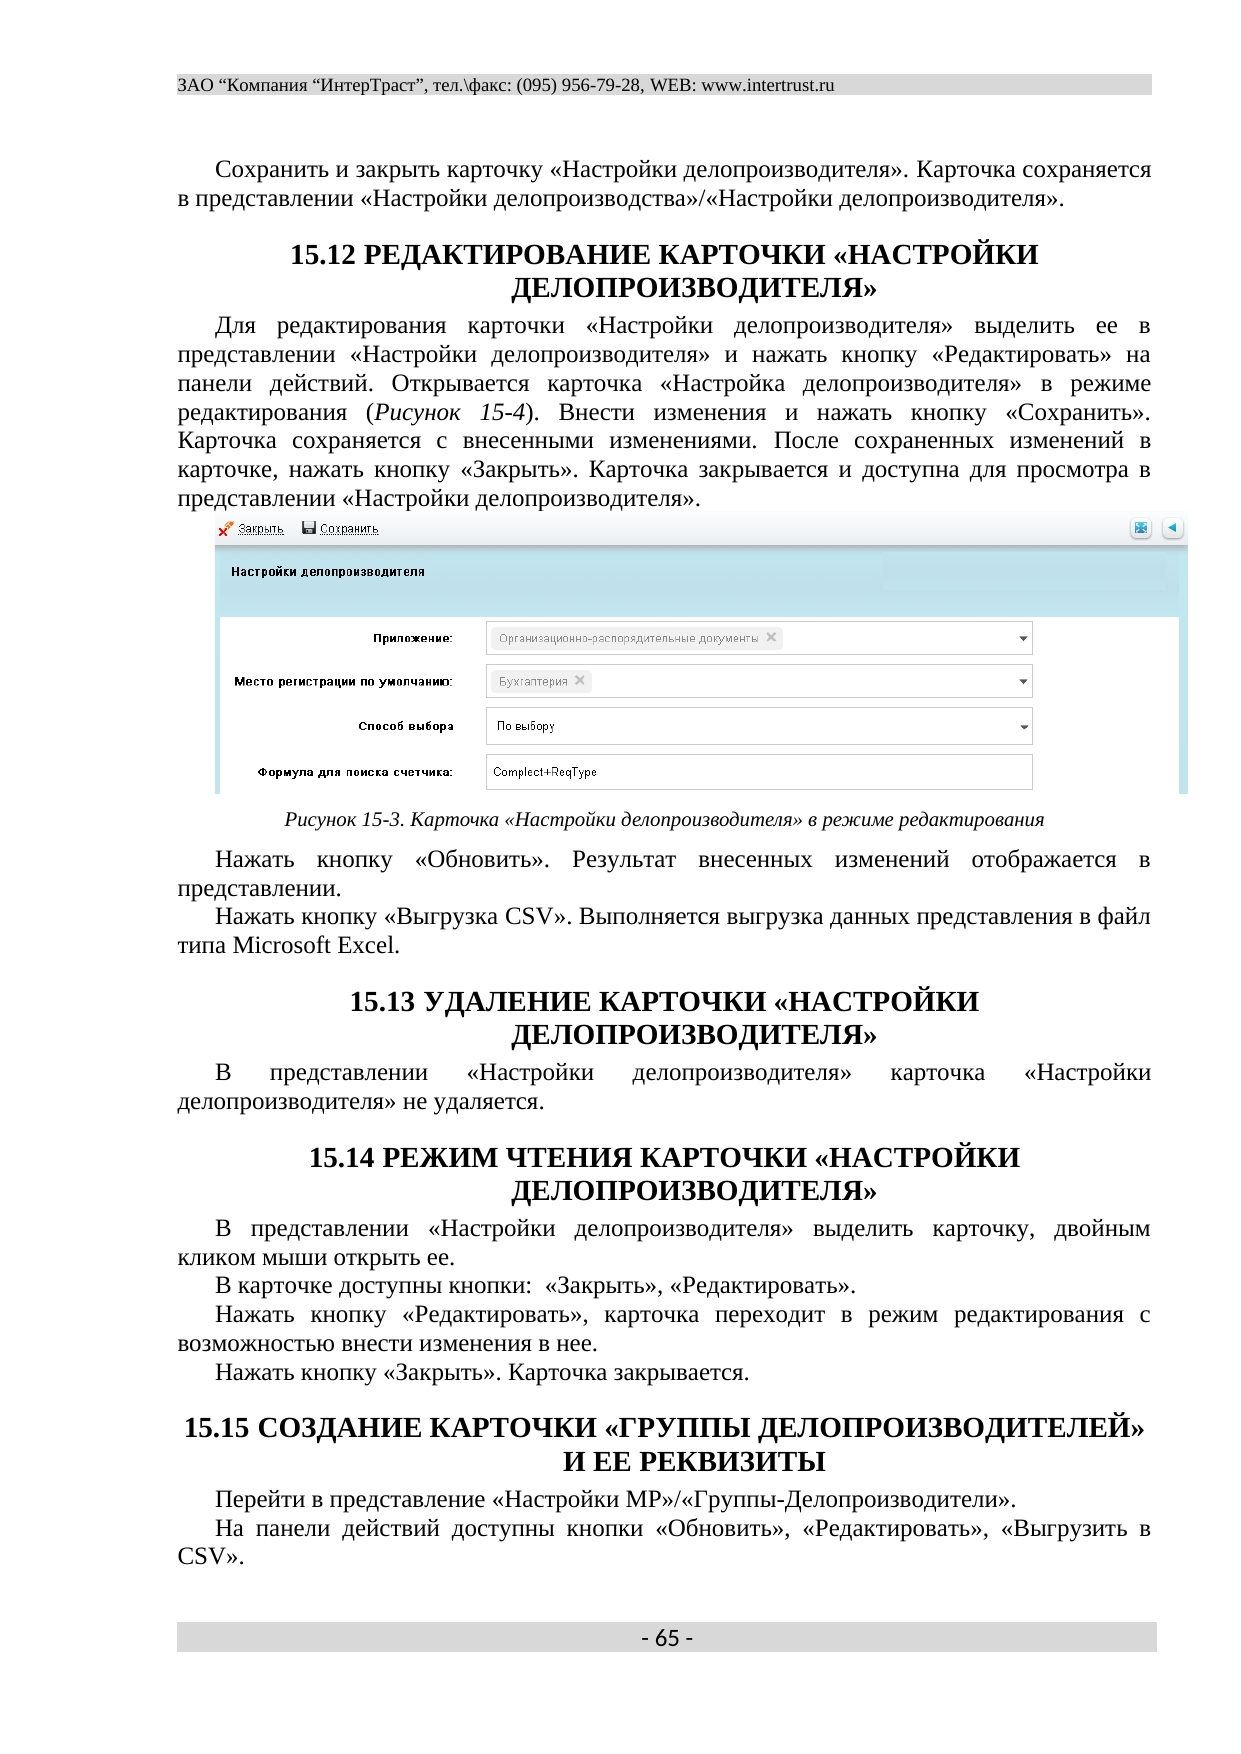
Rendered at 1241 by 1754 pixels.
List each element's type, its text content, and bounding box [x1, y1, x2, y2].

text На панели действий доступны кнопки «Обновить», «Редактировать», «Выгрузить в CSV». [177, 1513, 1152, 1570]
list Создание карточки «Группы делопроизводителей» и ее реквизиты [177, 1411, 1152, 1478]
text Нажать кнопку «Редактировать», карточка переходит в режим редактирования с возможностью внести изменения в нее. [177, 1299, 1152, 1357]
text Нажать кнопку «Закрыть». Карточка закрывается. [177, 1357, 1152, 1386]
subtitle Редактирование карточки «Настройки делопроизводителя» [177, 237, 1152, 304]
text Рисунок 15-3. Карточка «Настройки делопроизводителя» в режиме редактирования [177, 806, 1152, 831]
subtitle Удаление карточки «Настройки Делопроизводителя» [177, 984, 1152, 1051]
text В представлении «Настройки делопроизводителя» выделить карточку, двойным кликом мыши открыть ее. [177, 1213, 1152, 1271]
text Для редактирования карточки «Настройки делопроизводителя» выделить ее в представлении «Настройки делопроизводителя» и нажать кнопку «Редактировать» на панели действий. Открывается карточка «Настройка делопроизводителя» в режиме редактирования (Рисунок 15-4). Внести изменения и нажать кнопку «Сохранить». Карточка сохраняется с внесенными изменениями. После сохраненных изменений в карточке, нажать кнопку «Закрыть». Карточка закрывается и доступна для просмотра в представлении «Настройки делопроизводителя». [177, 310, 1152, 512]
subtitle Режим чтения карточки «Настройки Делопроизводителя» [177, 1140, 1152, 1207]
text Сохранить и закрыть карточку «Настройки делопроизводителя». Карточка сохраняется в представлении «Настройки делопроизводства»/«Настройки делопроизводителя». [177, 154, 1152, 212]
text В карточке доступны кнопки: «Закрыть», «Редактировать». [177, 1271, 1152, 1299]
text Перейти в представление «Настройки МР»/«Группы-Делопроизводители». [177, 1484, 1152, 1513]
picture [214, 511, 1188, 794]
text В представлении «Настройки делопроизводителя» карточка «Настройки делопроизводителя» не удаляется. [177, 1057, 1152, 1115]
text Нажать кнопку «Выгрузка CSV». Выполняется выгрузка данных представления в файл типа Microsoft Excel. [177, 901, 1152, 959]
text Нажать кнопку «Обновить». Результат внесенных изменений отображается в представлении. [177, 844, 1152, 901]
